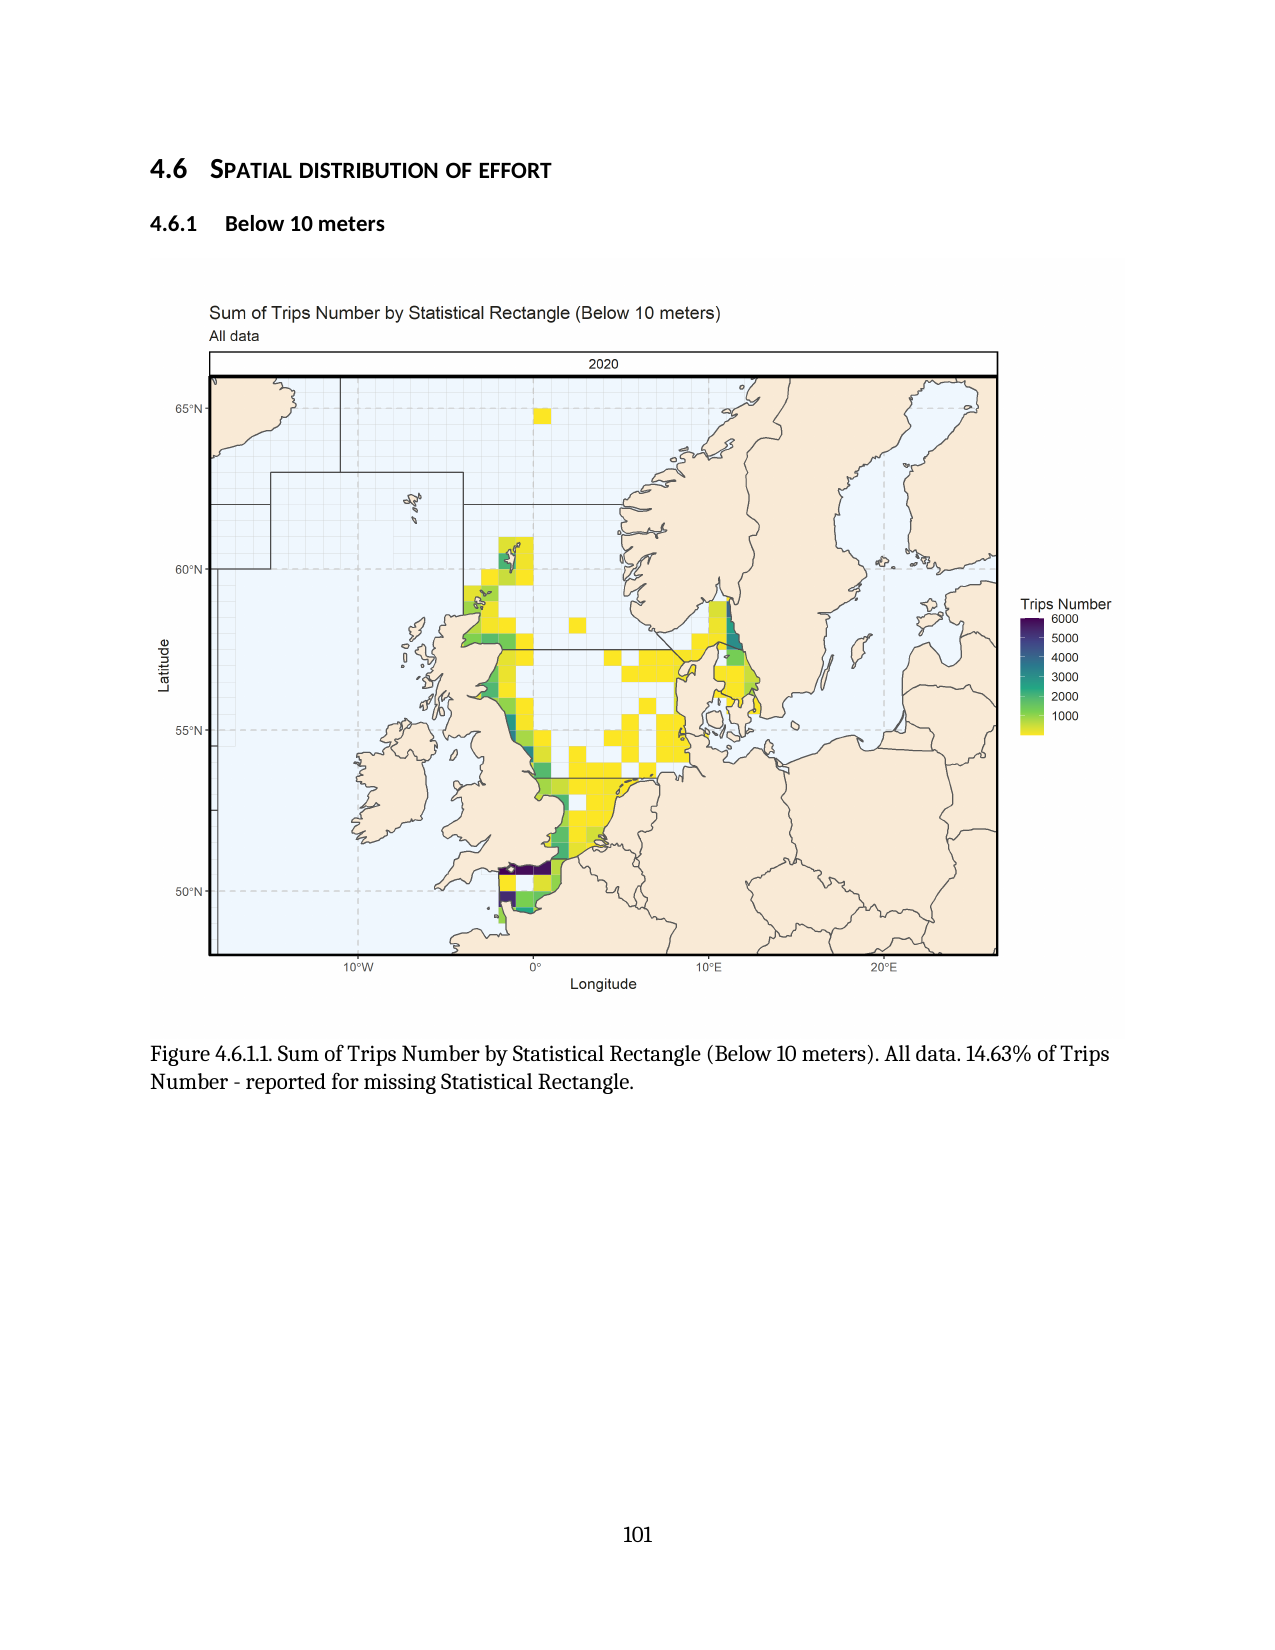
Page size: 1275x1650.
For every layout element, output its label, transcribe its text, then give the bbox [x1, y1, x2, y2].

text Figure 4.6.1.1. Sum of Trips Number by Statistical Rectangle (Below 10 meters). All data. 14.63% of Trips Number - reported for missing Statistical Rectangle. [150, 1039, 1125, 1095]
subtitle Spatial distribution of effort [150, 150, 1125, 186]
picture [150, 258, 1125, 1039]
subtitle Below 10 meters [150, 209, 1125, 237]
